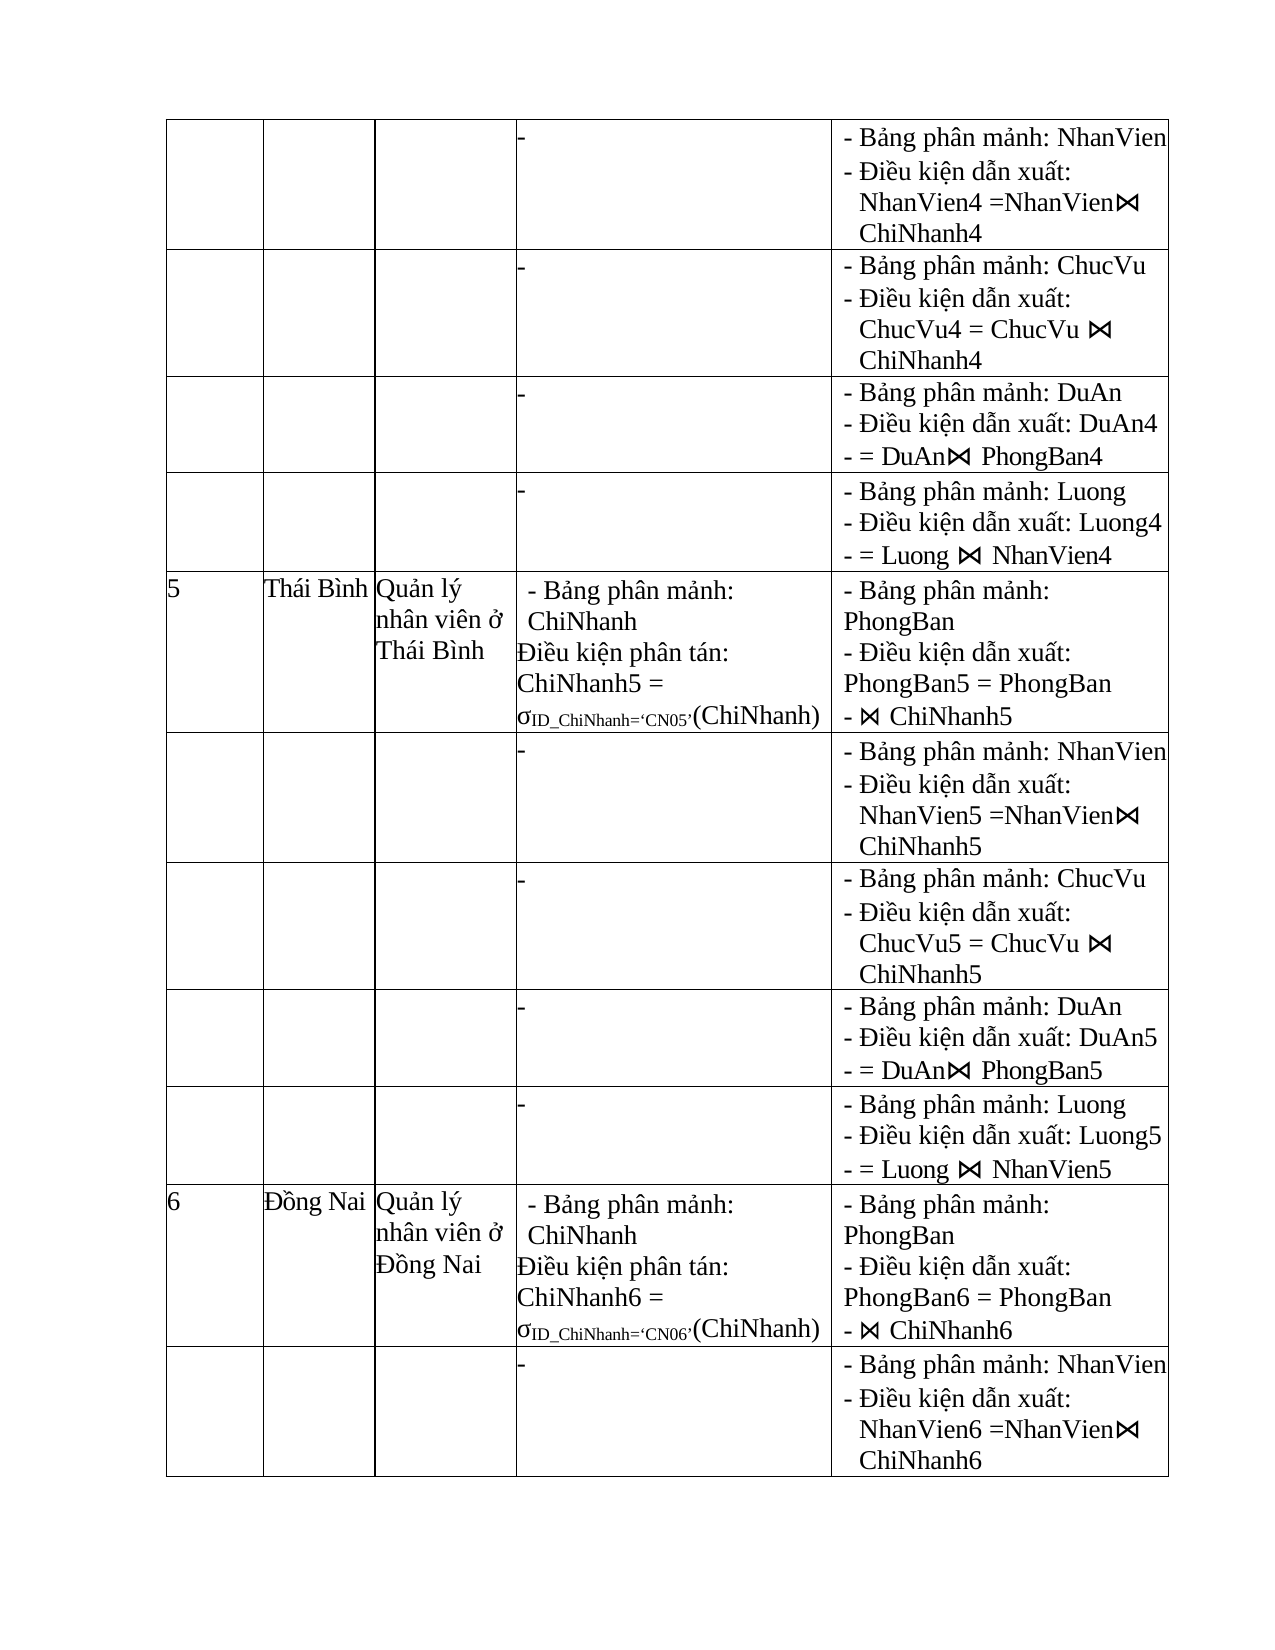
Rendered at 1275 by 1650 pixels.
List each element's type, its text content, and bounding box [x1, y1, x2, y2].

table_cell 6 [167, 1185, 263, 1346]
table_cell Bảng phân mảnh: Luong Điều kiện dẫn xuất: Luong4 = Luong ⋈ NhanVien4 [832, 473, 1168, 571]
table_cell [376, 377, 516, 472]
table_cell [167, 473, 263, 571]
table_cell [376, 990, 516, 1086]
table_cell [376, 1087, 516, 1184]
table_cell Quản lý nhân viên ở Thái Bình [376, 572, 516, 732]
table_cell Quản lý nhân viên ở Đồng Nai [376, 1185, 516, 1346]
table_cell [264, 120, 374, 248]
table_cell [264, 863, 374, 989]
table_cell Bảng phân mảnh: NhanVien Điều kiện dẫn xuất: NhanVien4 =NhanVien⋈ ChiNhanh4 [832, 120, 1168, 248]
table_cell [376, 120, 516, 248]
table_cell [264, 1087, 374, 1184]
table_cell Bảng phân mảnh: Luong Điều kiện dẫn xuất: Luong5 = Luong ⋈ NhanVien5 [832, 1087, 1168, 1184]
table_cell [376, 733, 516, 862]
table_cell - [517, 733, 831, 862]
table_cell [264, 1347, 374, 1476]
table_cell [376, 250, 516, 376]
table_cell [167, 377, 263, 472]
table_cell [167, 990, 263, 1086]
table_cell Bảng phân mảnh: PhongBan Điều kiện dẫn xuất: PhongBan5 = PhongBan ⋈ ChiNhanh5 [832, 572, 1168, 732]
table_cell - [517, 863, 831, 989]
table_cell Bảng phân mảnh: DuAn Điều kiện dẫn xuất: DuAn5 = DuAn⋈ PhongBan5 [832, 990, 1168, 1086]
table_cell Bảng phân mảnh: ChucVu Điều kiện dẫn xuất: ChucVu4 = ChucVu ⋈ ChiNhanh4 [832, 250, 1168, 376]
table_cell [264, 990, 374, 1086]
table_cell [167, 733, 263, 862]
table_cell - [517, 250, 831, 376]
table_cell - [517, 1087, 831, 1184]
table_cell [167, 1087, 263, 1184]
table_cell Bảng phân mảnh: ChiNhanh Điều kiện phân tán: ChiNhanh5 = σID_ChiNhanh=‘CN05’(ChiNhanh) [517, 572, 831, 732]
table_cell [167, 250, 263, 376]
table_cell 5 [167, 572, 263, 732]
table_cell [264, 377, 374, 472]
table_cell [167, 120, 263, 248]
table_cell [376, 863, 516, 989]
table_cell [264, 473, 374, 571]
table_cell [376, 1347, 516, 1476]
table_cell Bảng phân mảnh: ChucVu Điều kiện dẫn xuất: ChucVu5 = ChucVu ⋈ ChiNhanh5 [832, 863, 1168, 989]
table_cell Đồng Nai [264, 1185, 374, 1346]
table_cell [376, 473, 516, 571]
table_cell Bảng phân mảnh: NhanVien Điều kiện dẫn xuất: NhanVien6 =NhanVien⋈ ChiNhanh6 [832, 1347, 1168, 1476]
table_cell Bảng phân mảnh: ChiNhanh Điều kiện phân tán: ChiNhanh6 = σID_ChiNhanh=‘CN06’(ChiNhanh) [517, 1185, 831, 1346]
table_cell - [517, 990, 831, 1086]
table_cell - [517, 473, 831, 571]
table_cell Bảng phân mảnh: PhongBan Điều kiện dẫn xuất: PhongBan6 = PhongBan ⋈ ChiNhanh6 [832, 1185, 1168, 1346]
table_cell - [517, 377, 831, 472]
table_cell [167, 863, 263, 989]
table_cell - [517, 120, 831, 248]
table_cell Bảng phân mảnh: NhanVien Điều kiện dẫn xuất: NhanVien5 =NhanVien⋈ ChiNhanh5 [832, 733, 1168, 862]
table_cell [264, 250, 374, 376]
table_cell Bảng phân mảnh: DuAn Điều kiện dẫn xuất: DuAn4 = DuAn⋈ PhongBan4 [832, 377, 1168, 472]
table_cell - [517, 1347, 831, 1476]
table_cell [167, 1347, 263, 1476]
table_cell Thái Bình [264, 572, 374, 732]
table_cell [264, 733, 374, 862]
